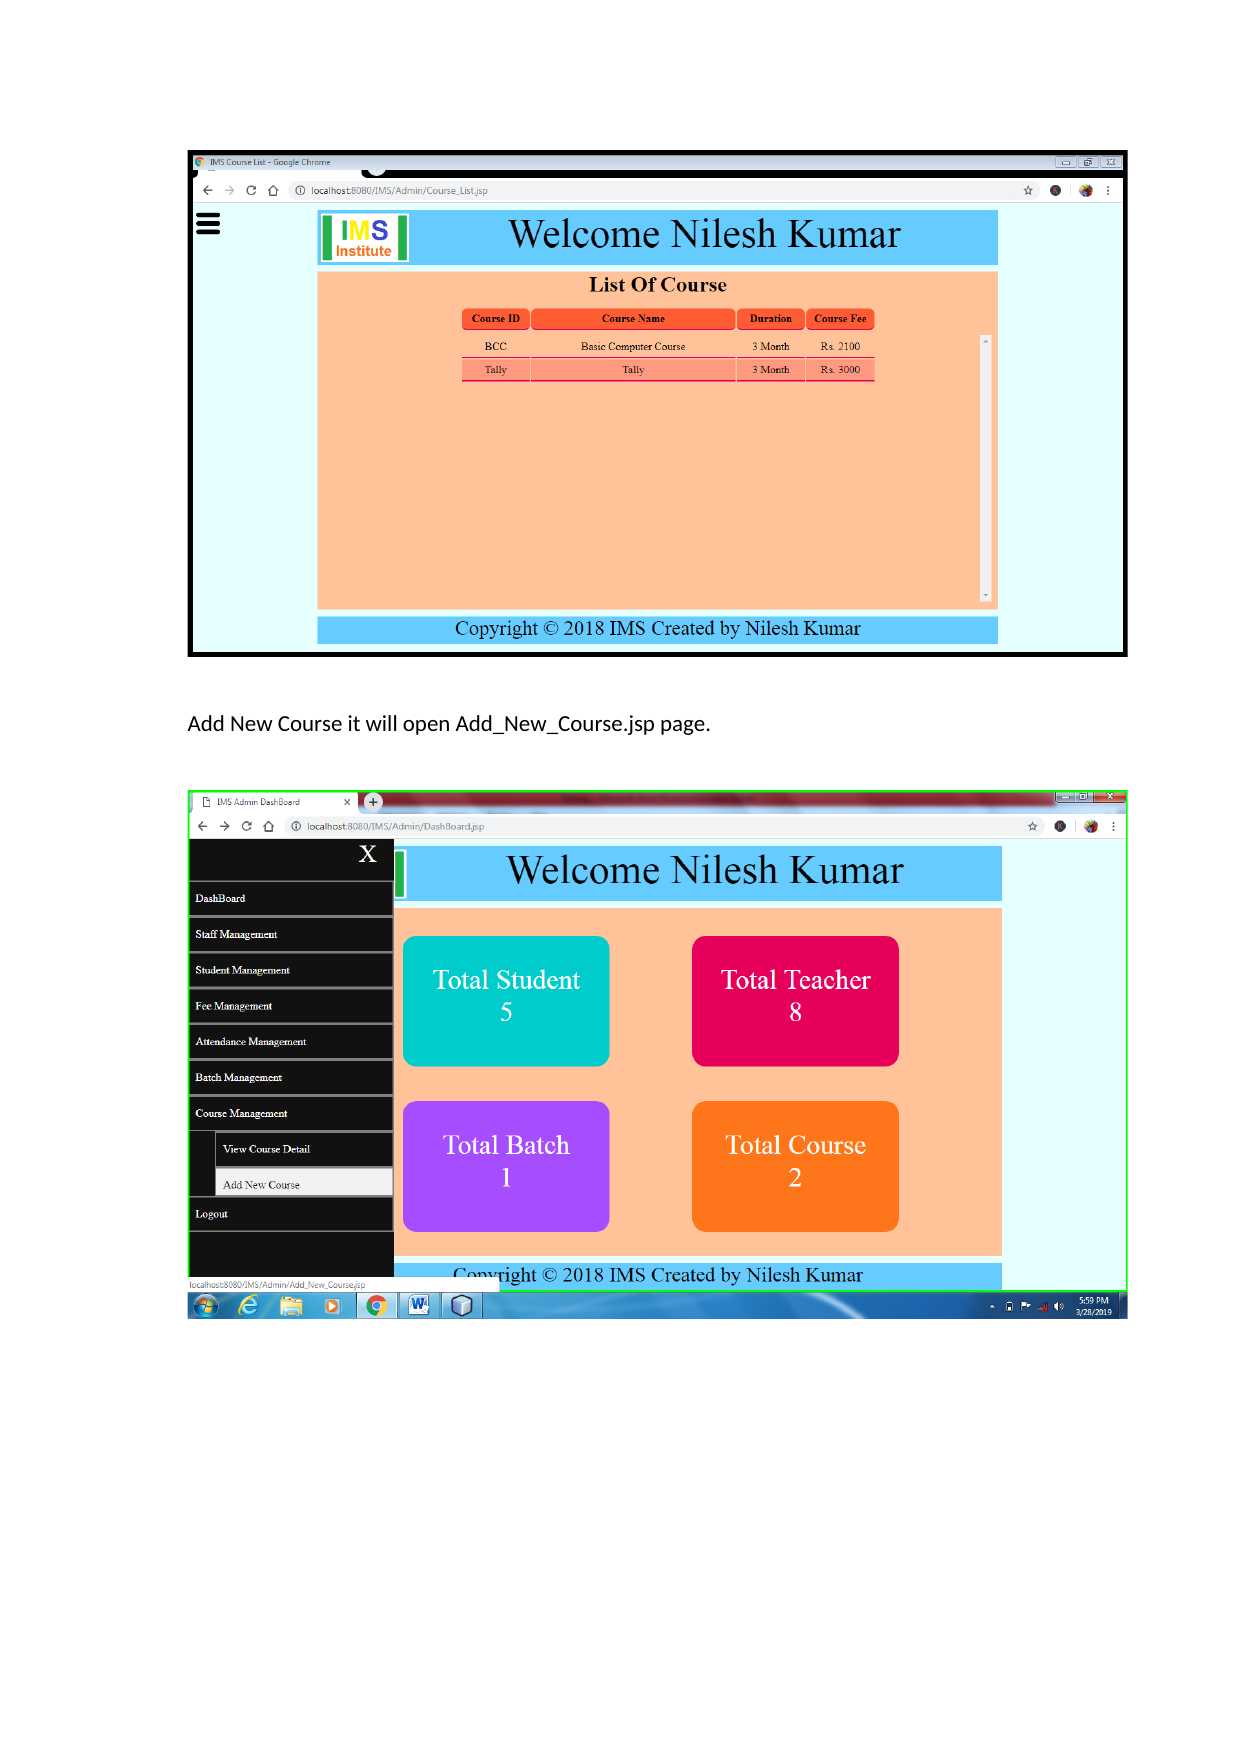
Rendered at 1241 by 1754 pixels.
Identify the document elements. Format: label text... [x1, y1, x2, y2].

picture [187, 790, 1128, 1319]
text Add New Course it will open Add_New_Course.jsp page. [150, 709, 1090, 737]
